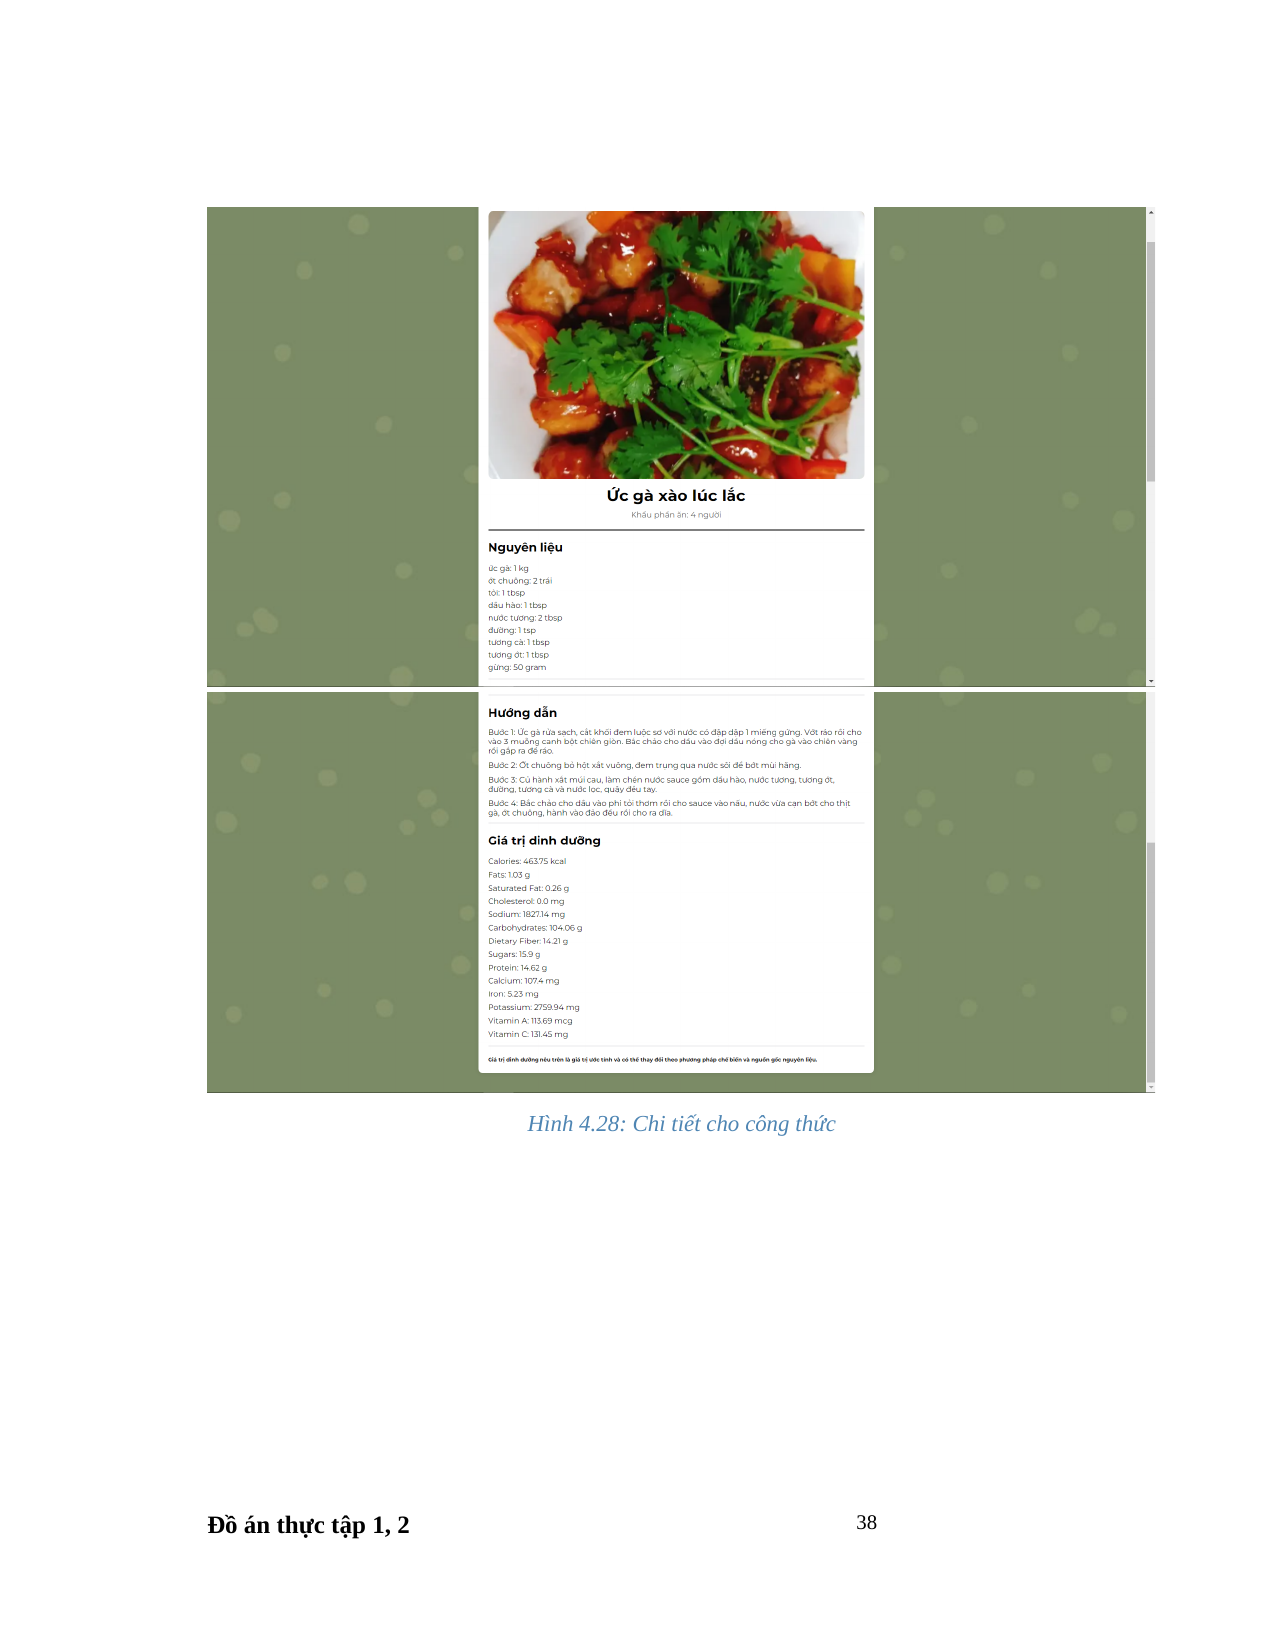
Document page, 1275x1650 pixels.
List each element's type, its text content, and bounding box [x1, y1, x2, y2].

picture [207, 692, 1155, 1093]
text Hình 4.28: Chi tiết cho công thức [207, 1110, 1156, 1137]
picture [207, 207, 1155, 687]
